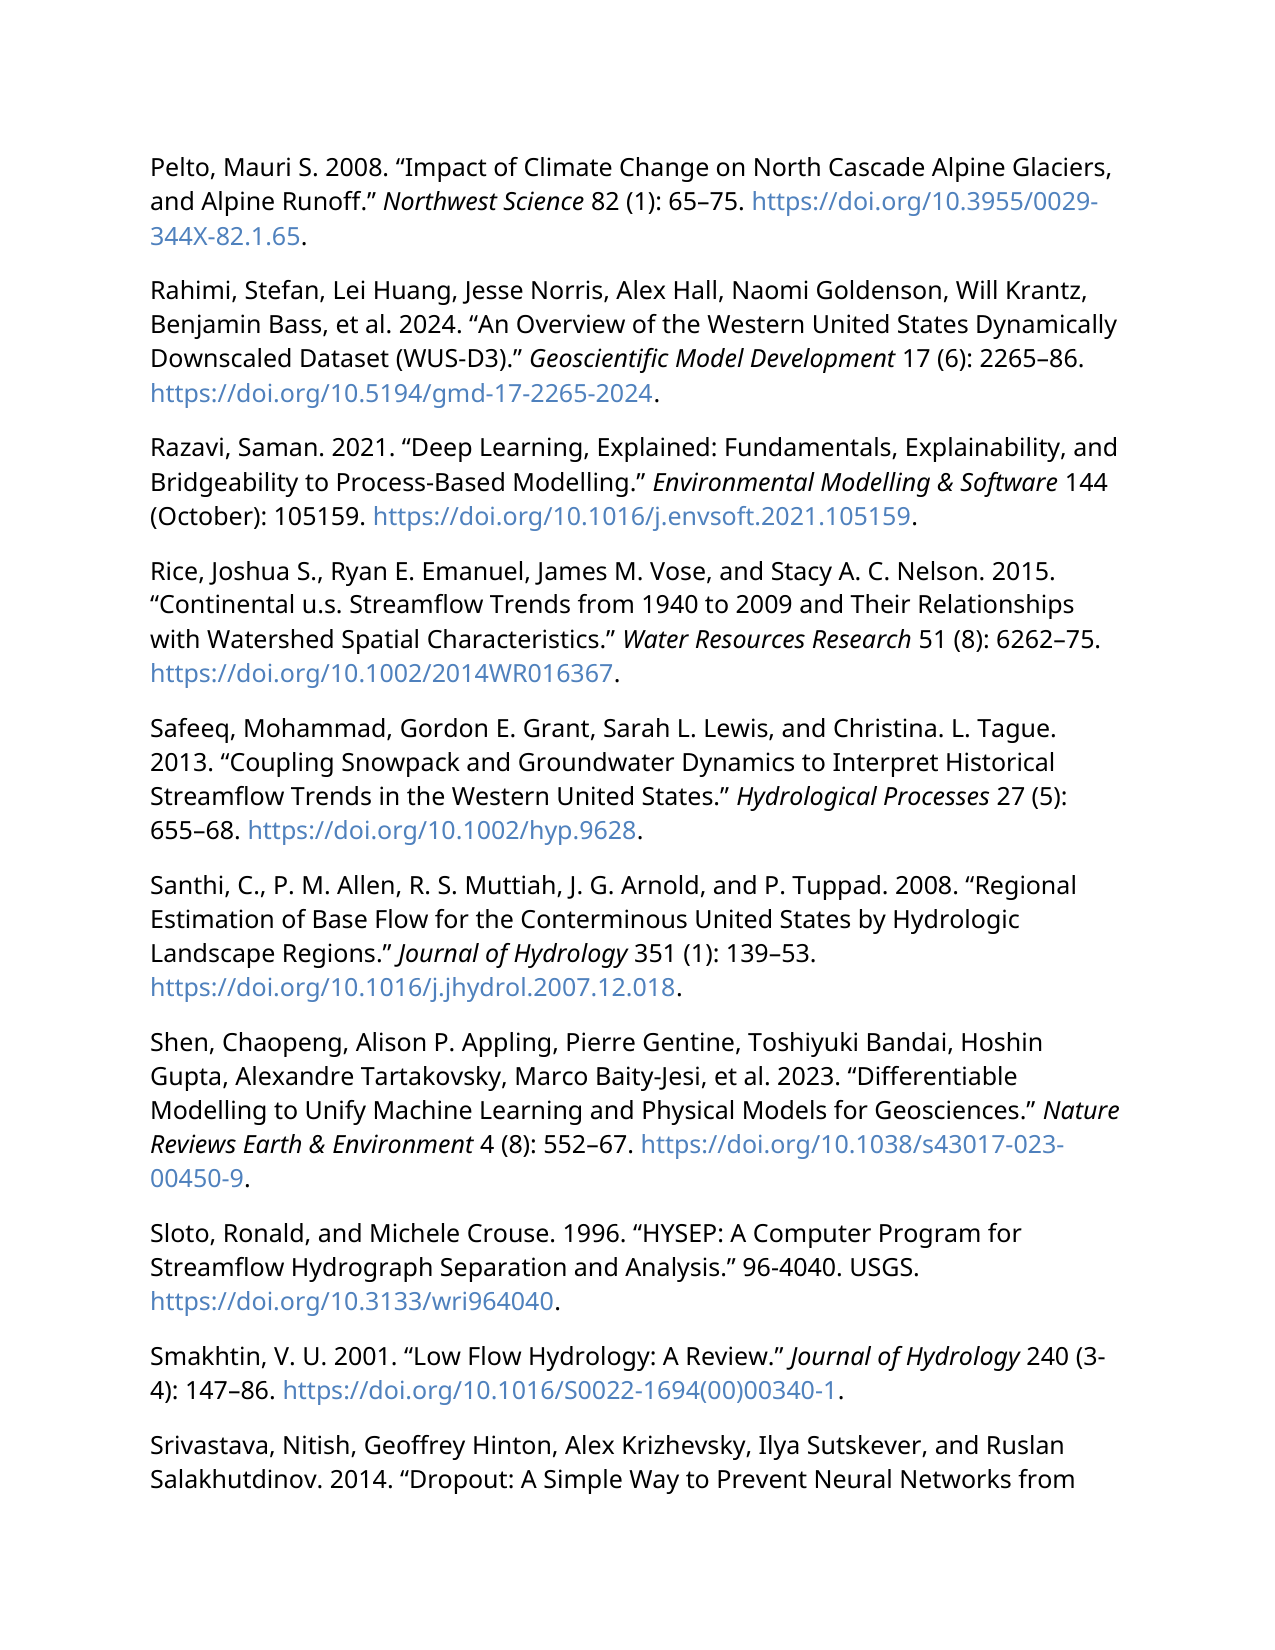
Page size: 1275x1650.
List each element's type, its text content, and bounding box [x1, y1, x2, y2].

text Smakhtin, V. U. 2001. “Low Flow Hydrology: A Review.” Journal of Hydrology 240 (3-4): 147–86. https://doi.org/10.1016/S0022-1694(00)00340-1. [150, 1338, 1125, 1407]
text Pelto, Mauri S. 2008. “Impact of Climate Change on North Cascade Alpine Glaciers, and Alpine Runoff.” Northwest Science 82 (1): 65–75. https://doi.org/10.3955/0029-344X-82.1.65. [150, 150, 1125, 252]
text Sloto, Ronald, and Michele Crouse. 1996. “HYSEP: A Computer Program for Streamflow Hydrograph Separation and Analysis.” 96-4040. USGS. https://doi.org/10.3133/wri964040. [150, 1216, 1125, 1318]
text Shen, Chaopeng, Alison P. Appling, Pierre Gentine, Toshiyuki Bandai, Hoshin Gupta, Alexandre Tartakovsky, Marco Baity-Jesi, et al. 2023. “Differentiable Modelling to Unify Machine Learning and Physical Models for Geosciences.” Nature Reviews Earth & Environment 4 (8): 552–67. https://doi.org/10.1038/s43017-023-00450-9. [150, 1024, 1125, 1195]
text Rahimi, Stefan, Lei Huang, Jesse Norris, Alex Hall, Naomi Goldenson, Will Krantz, Benjamin Bass, et al. 2024. “An Overview of the Western United States Dynamically Downscaled Dataset (WUS-D3).” Geoscientific Model Development 17 (6): 2265–86. https://doi.org/10.5194/gmd-17-2265-2024. [150, 273, 1125, 409]
text Safeeq, Mohammad, Gordon E. Grant, Sarah L. Lewis, and Christina. L. Tague. 2013. “Coupling Snowpack and Groundwater Dynamics to Interpret Historical Streamflow Trends in the Western United States.” Hydrological Processes 27 (5): 655–68. https://doi.org/10.1002/hyp.9628. [150, 710, 1125, 846]
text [150, 1427, 1125, 1496]
text Rice, Joshua S., Ryan E. Emanuel, James M. Vose, and Stacy A. C. Nelson. 2015. “Continental u.s. Streamflow Trends from 1940 to 2009 and Their Relationships with Watershed Spatial Characteristics.” Water Resources Research 51 (8): 6262–75. https://doi.org/10.1002/2014WR016367. [150, 553, 1125, 689]
text Santhi, C., P. M. Allen, R. S. Muttiah, J. G. Arnold, and P. Tuppad. 2008. “Regional Estimation of Base Flow for the Conterminous United States by Hydrologic Landscape Regions.” Journal of Hydrology 351 (1): 139–53. https://doi.org/10.1016/j.jhydrol.2007.12.018. [150, 867, 1125, 1003]
text Razavi, Saman. 2021. “Deep Learning, Explained: Fundamentals, Explainability, and Bridgeability to Process-Based Modelling.” Environmental Modelling & Software 144 (October): 105159. https://doi.org/10.1016/j.envsoft.2021.105159. [150, 430, 1125, 532]
